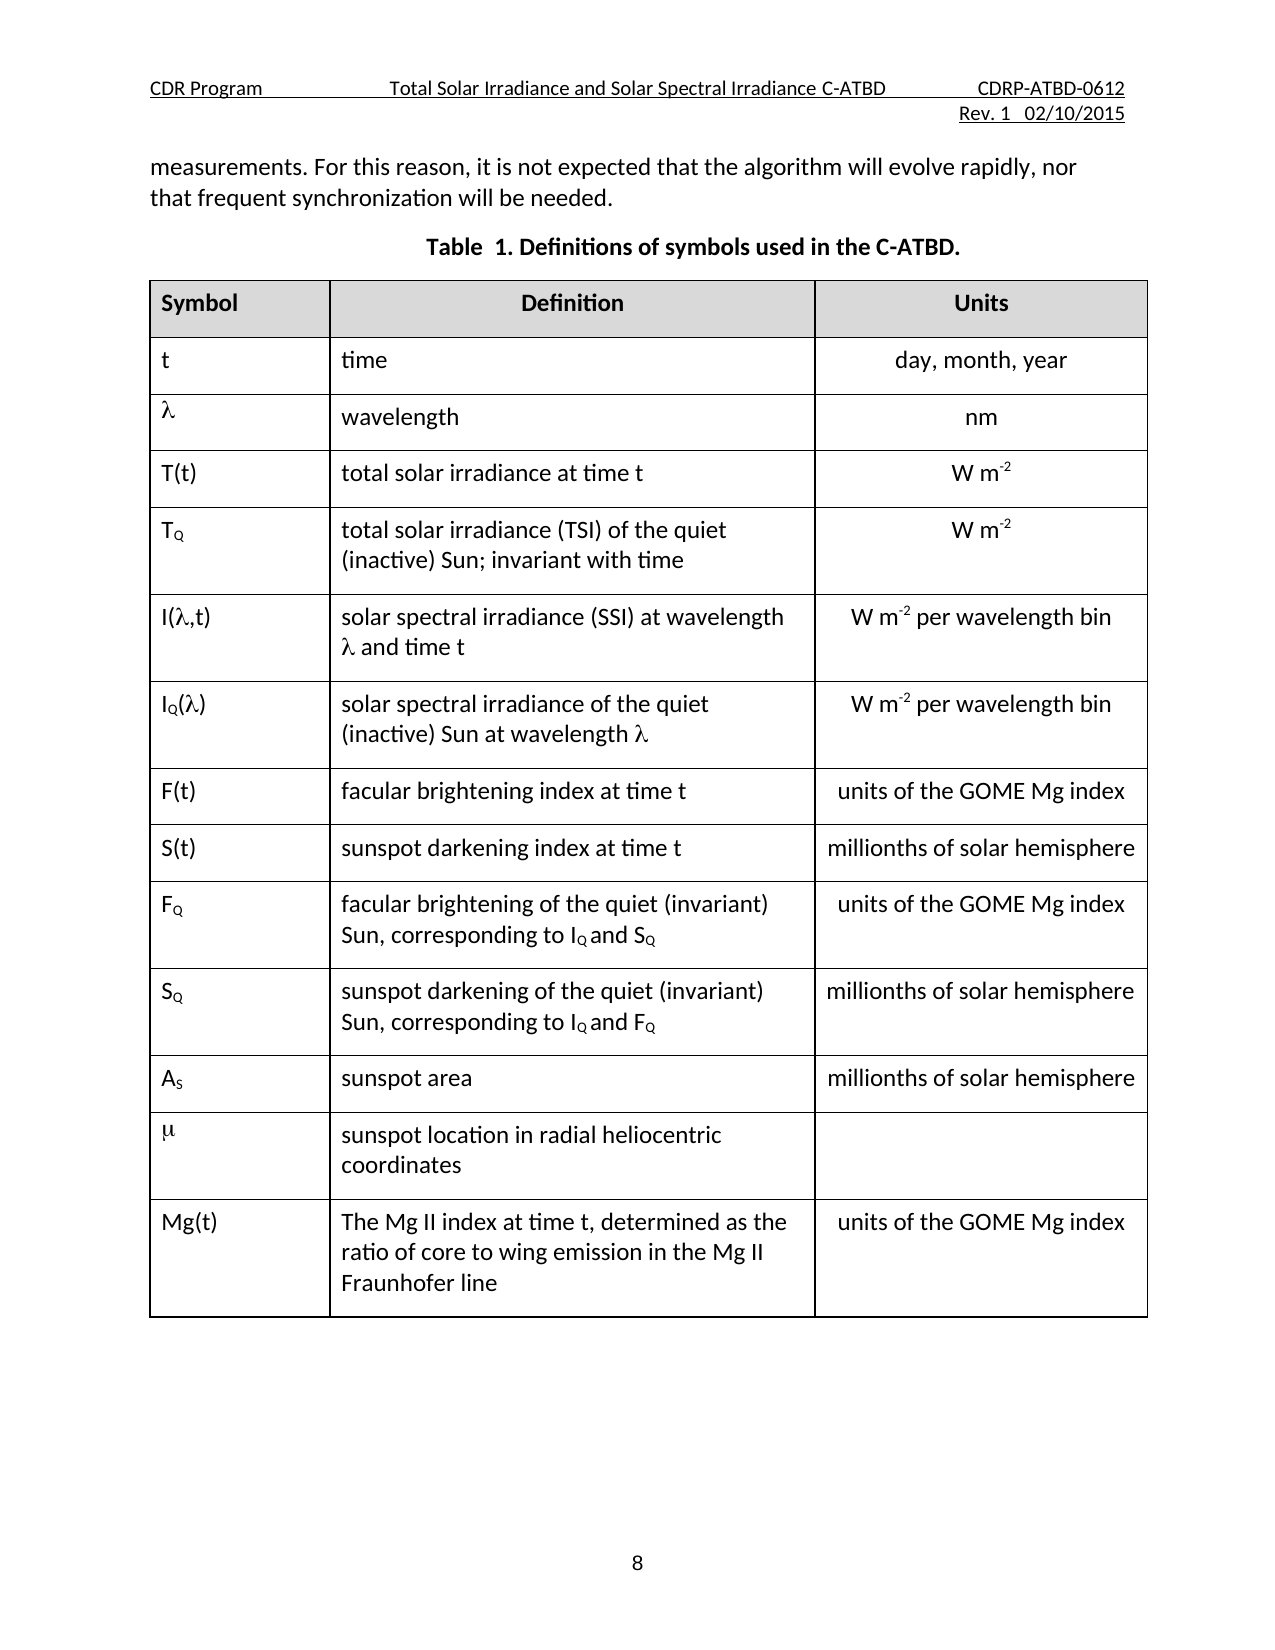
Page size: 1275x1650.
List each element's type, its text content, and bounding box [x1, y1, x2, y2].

table_cell millionths of solar hemisphere [816, 1056, 1147, 1112]
table_cell W m-2 [816, 451, 1147, 507]
table_cell solar spectral irradiance of the quiet (inactive) Sun at wavelength [331, 682, 814, 768]
table_cell sunspot darkening of the quiet (invariant) Sun, corresponding to IQ and FQ [331, 969, 814, 1055]
table_cell wavelength [331, 395, 814, 450]
table_cell T(t) [151, 451, 329, 507]
text Table 1. Definitions of symbols used in the C-ATBD. [150, 231, 1125, 262]
table_header Definition [331, 281, 814, 337]
table_cell units of the GOME Mg index [816, 1200, 1147, 1316]
table_cell total solar irradiance at time t [331, 451, 814, 507]
table_cell [151, 395, 329, 450]
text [150, 151, 1125, 212]
table_cell sunspot location in radial heliocentric coordinates [331, 1113, 814, 1199]
table_cell total solar irradiance (TSI) of the quiet (inactive) Sun; invariant with time [331, 508, 814, 594]
table_cell day, month, year [816, 338, 1147, 393]
table_cell facular brightening of the quiet (invariant) Sun, corresponding to IQ and SQ [331, 882, 814, 968]
table_cell facular brightening index at time t [331, 769, 814, 824]
table_cell units of the GOME Mg index [816, 769, 1147, 824]
table_cell [151, 1113, 329, 1199]
table_cell sunspot darkening index at time t [331, 825, 814, 881]
table_cell SQ [151, 969, 329, 1055]
table_cell sunspot area [331, 1056, 814, 1112]
table_cell The Mg II index at time t, determined as the ratio of core to wing emission in the Mg II Fraunhofer line [331, 1200, 814, 1316]
table_cell nm [816, 395, 1147, 450]
table_cell FQ [151, 882, 329, 968]
table_cell W m-2 per wavelength bin [816, 595, 1147, 681]
table_cell I(,t) [151, 595, 329, 681]
table_cell W m-2 [816, 508, 1147, 594]
table_header Units [816, 281, 1147, 337]
table_cell S(t) [151, 825, 329, 881]
table_cell TQ [151, 508, 329, 594]
table_cell time [331, 338, 814, 393]
table_cell F(t) [151, 769, 329, 824]
table_cell units of the GOME Mg index [816, 882, 1147, 968]
table_cell millionths of solar hemisphere [816, 825, 1147, 881]
table_header Symbol [151, 281, 329, 337]
table_cell W m-2 per wavelength bin [816, 682, 1147, 768]
table_cell Mg(t) [151, 1200, 329, 1316]
table_cell millionths of solar hemisphere [816, 969, 1147, 1055]
table_cell IQ() [151, 682, 329, 768]
table_cell AS [151, 1056, 329, 1112]
table_cell [816, 1113, 1147, 1199]
table_cell t [151, 338, 329, 393]
table_cell solar spectral irradiance (SSI) at wavelength and time t [331, 595, 814, 681]
